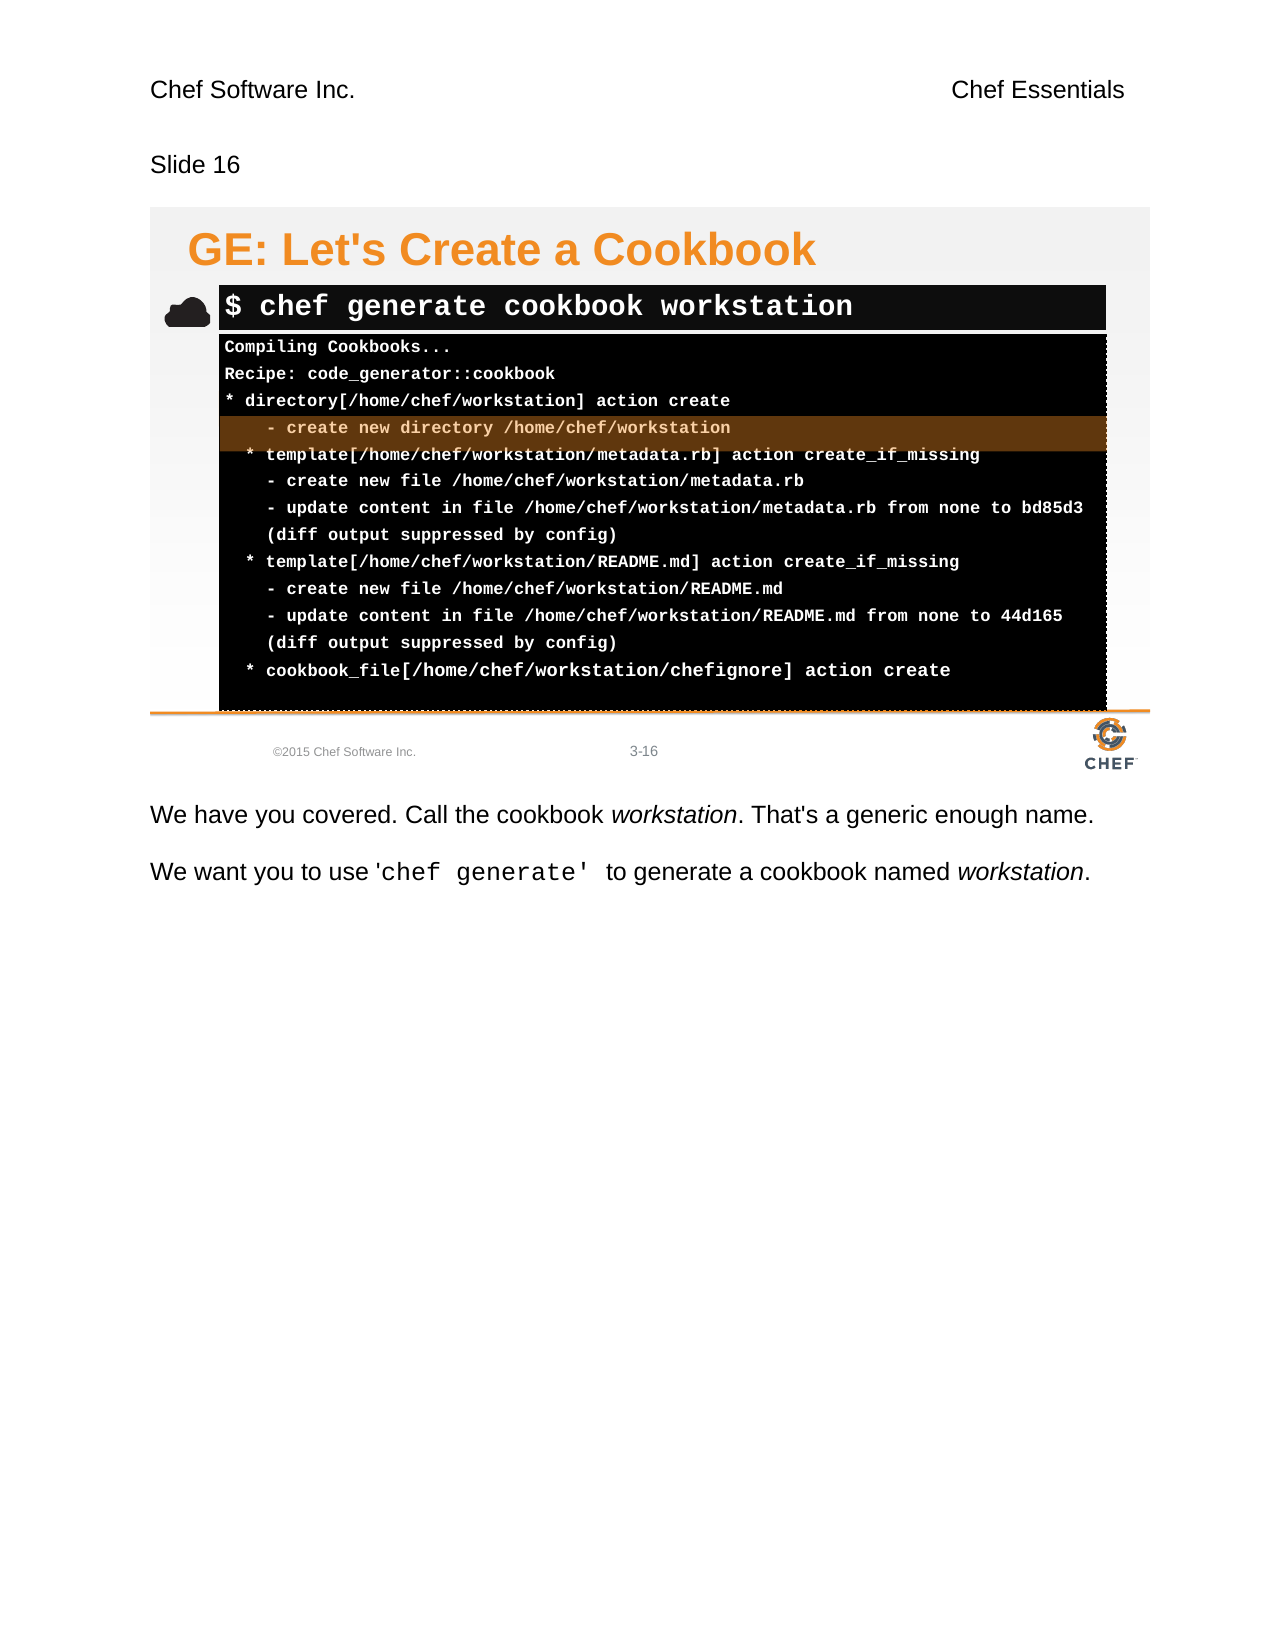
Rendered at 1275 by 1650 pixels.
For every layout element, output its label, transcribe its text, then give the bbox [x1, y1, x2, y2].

text We have you covered. Call the cookbook workstation. That's a generic enough name. [150, 799, 1125, 828]
text Slide 16 [150, 150, 1125, 179]
text We want you to use 'chef generate' to generate a cookbook named workstation. [150, 857, 1125, 888]
